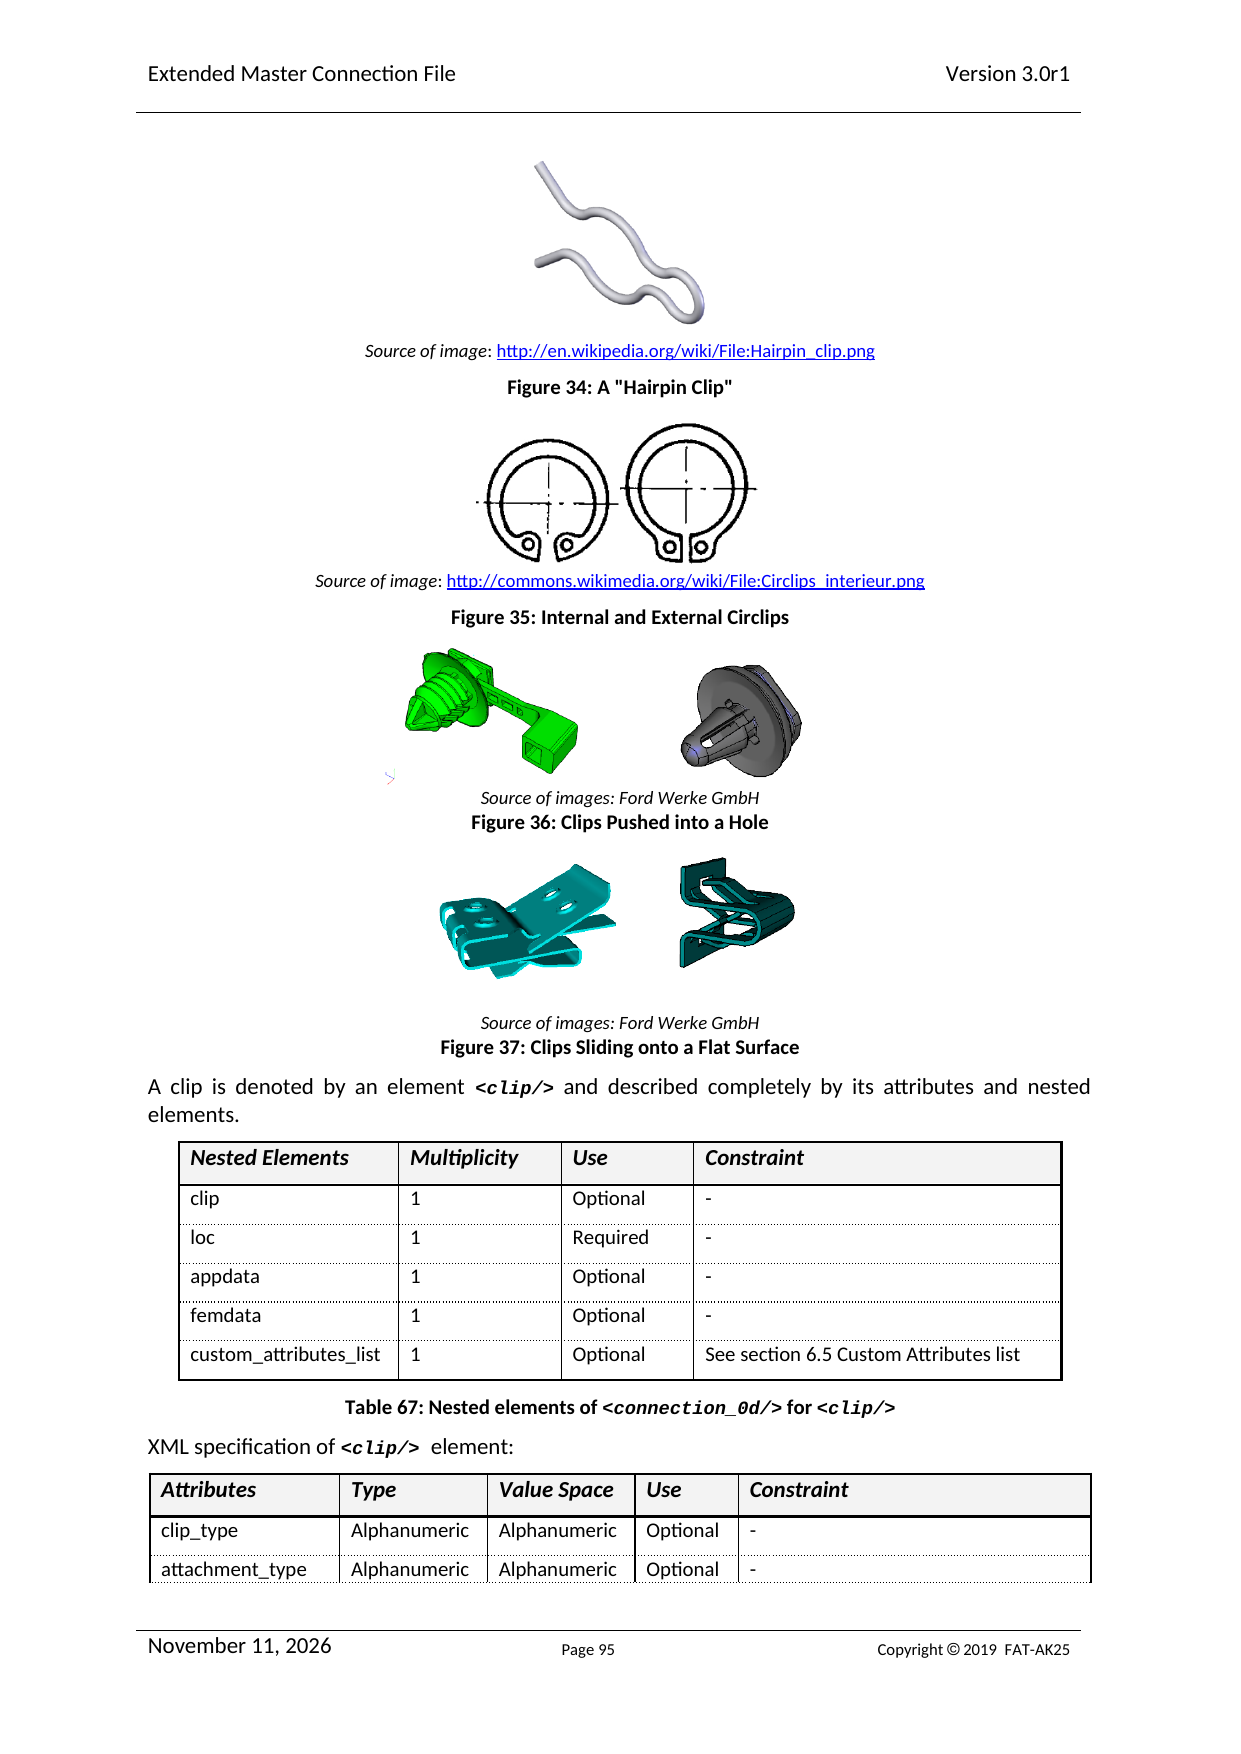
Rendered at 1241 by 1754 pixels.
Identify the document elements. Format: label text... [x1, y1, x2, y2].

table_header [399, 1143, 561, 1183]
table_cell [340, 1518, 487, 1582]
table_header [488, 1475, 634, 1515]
picture [517, 153, 723, 339]
picture [650, 846, 812, 984]
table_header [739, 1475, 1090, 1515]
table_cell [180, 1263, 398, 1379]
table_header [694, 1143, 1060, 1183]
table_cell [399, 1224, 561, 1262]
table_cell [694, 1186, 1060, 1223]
list Source of images: Ford Werke GmbH [148, 1011, 1092, 1034]
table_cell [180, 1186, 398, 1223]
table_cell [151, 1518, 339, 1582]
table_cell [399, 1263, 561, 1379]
picture [384, 642, 582, 786]
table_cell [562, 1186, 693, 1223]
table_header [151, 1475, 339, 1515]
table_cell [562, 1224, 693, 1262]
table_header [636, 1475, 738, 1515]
text Figure 35: Internal and External Circlips [148, 604, 1092, 630]
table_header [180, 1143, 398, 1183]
picture [428, 857, 623, 984]
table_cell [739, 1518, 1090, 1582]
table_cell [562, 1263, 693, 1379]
text Figure 34: A "Hairpin Clip" [148, 374, 1092, 400]
list Source of image: http://en.wikipedia.org/wiki/File:Hairpin_clip.png [148, 339, 1092, 362]
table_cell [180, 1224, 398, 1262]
text Figure 37: Clips Sliding onto a Flat Surface [148, 1034, 1092, 1060]
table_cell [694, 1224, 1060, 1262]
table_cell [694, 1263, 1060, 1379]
text Figure 36: Clips Pushed into a Hole [148, 809, 1092, 834]
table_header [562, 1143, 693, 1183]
list Source of image: http://commons.wikimedia.org/wiki/File:Circlips_interieur.png [148, 569, 1092, 592]
picture [670, 657, 807, 786]
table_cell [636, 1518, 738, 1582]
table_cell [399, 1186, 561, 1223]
text XML specification of <clip/> element: [148, 1432, 1092, 1460]
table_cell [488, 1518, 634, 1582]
text Table 67: Nested elements of <connection_0d/> for <clip/> [148, 1394, 1092, 1420]
text A clip is denoted by an element <clip/> and described completely by its attributes and nested elements. [148, 1072, 1092, 1128]
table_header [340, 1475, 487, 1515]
picture [469, 412, 771, 569]
list Source of images: Ford Werke GmbH [148, 786, 1092, 809]
